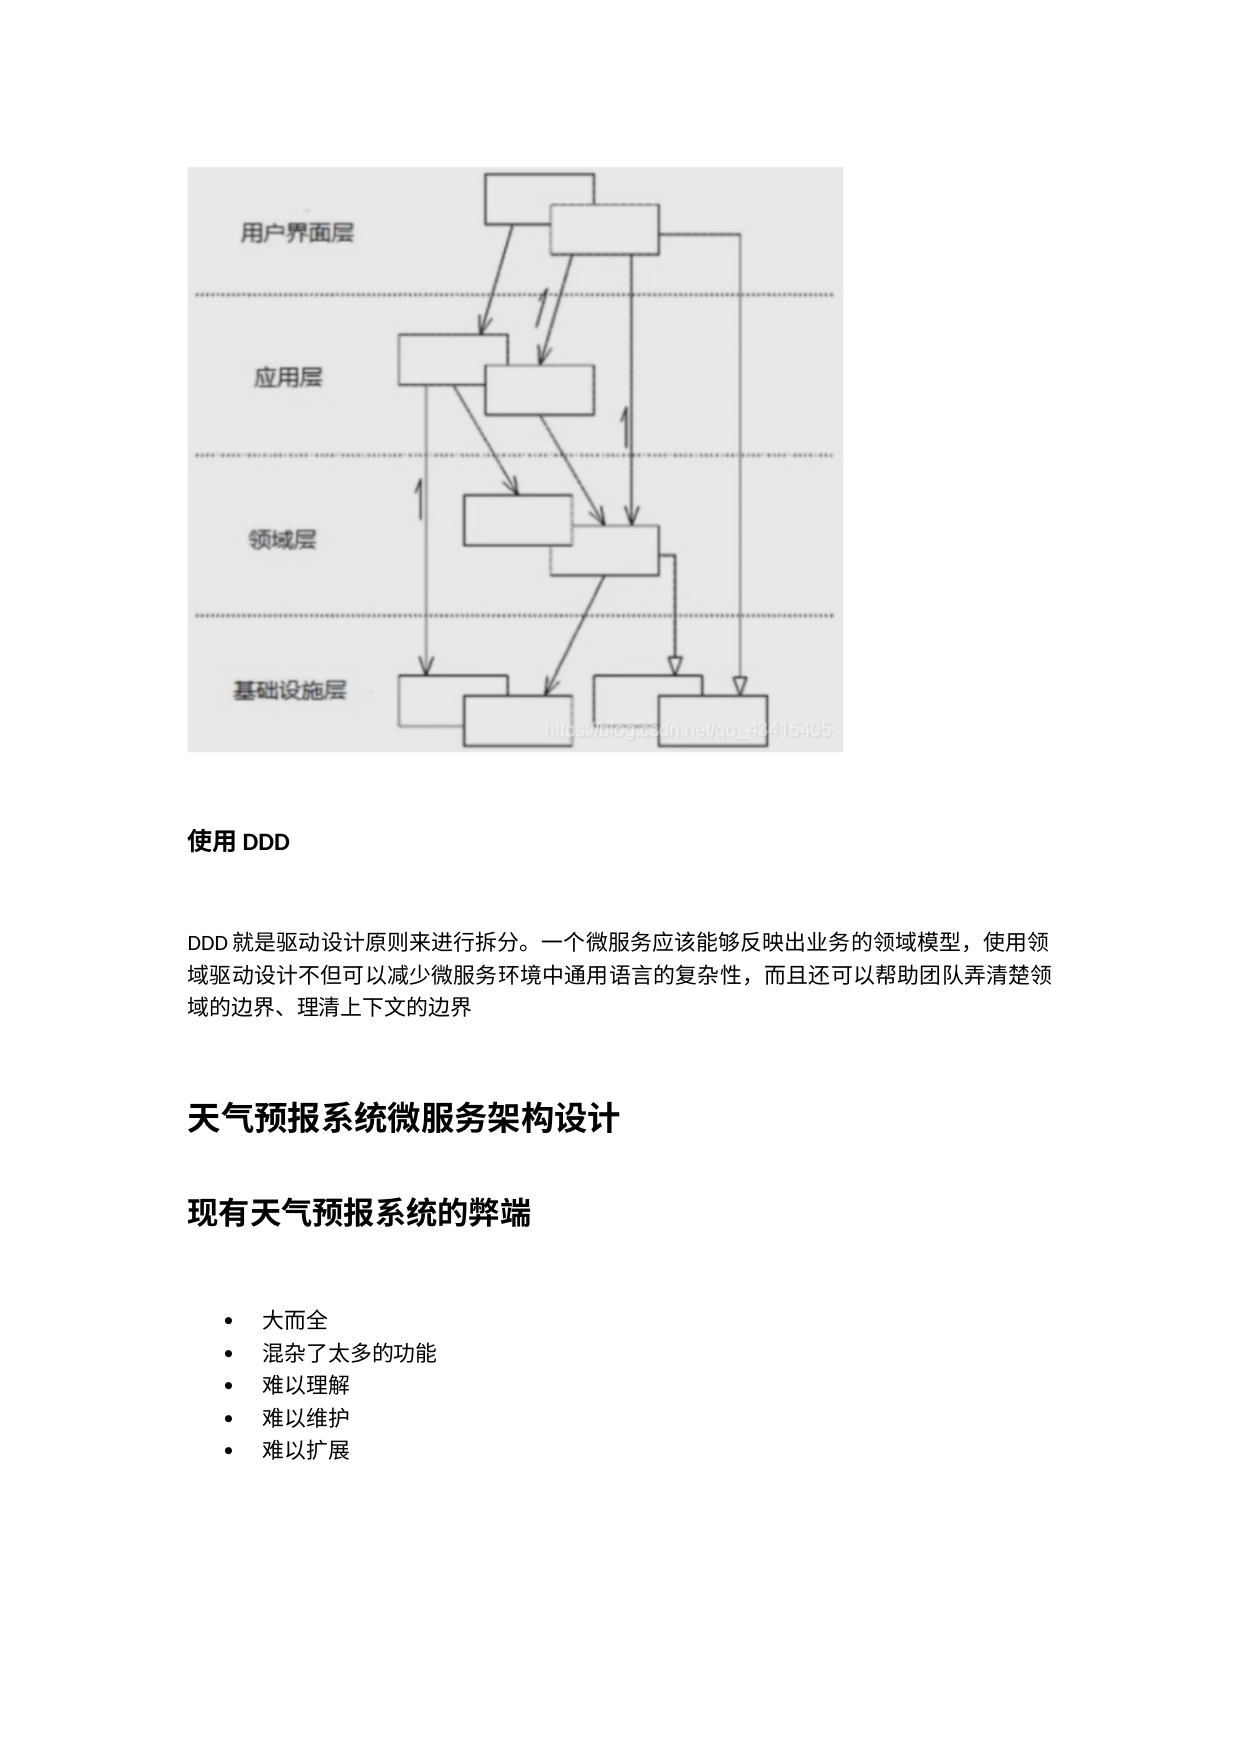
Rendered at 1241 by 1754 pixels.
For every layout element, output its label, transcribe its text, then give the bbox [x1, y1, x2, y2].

subtitle 天气预报系统微服务架构设计 [187, 1084, 1053, 1149]
subtitle 现有天气预报系统的弊端 [187, 1178, 1053, 1243]
list 大而全 [225, 1303, 1053, 1335]
list 难以理解 [225, 1368, 1053, 1400]
text DDD就是驱动设计原则来进行拆分。一个微服务应该能够反映出业务的领域模型，使用领域驱动设计不但可以减少微服务环境中通用语言的复杂性，而且还可以帮助团队弄清楚领域的边界、理清上下文的边界 [187, 925, 1053, 1022]
list 难以扩展 [225, 1433, 1053, 1465]
list 难以维护 [225, 1400, 1053, 1433]
picture [187, 162, 855, 756]
subtitle 使用DDD [187, 807, 1053, 872]
list 混杂了太多的功能 [225, 1335, 1053, 1368]
